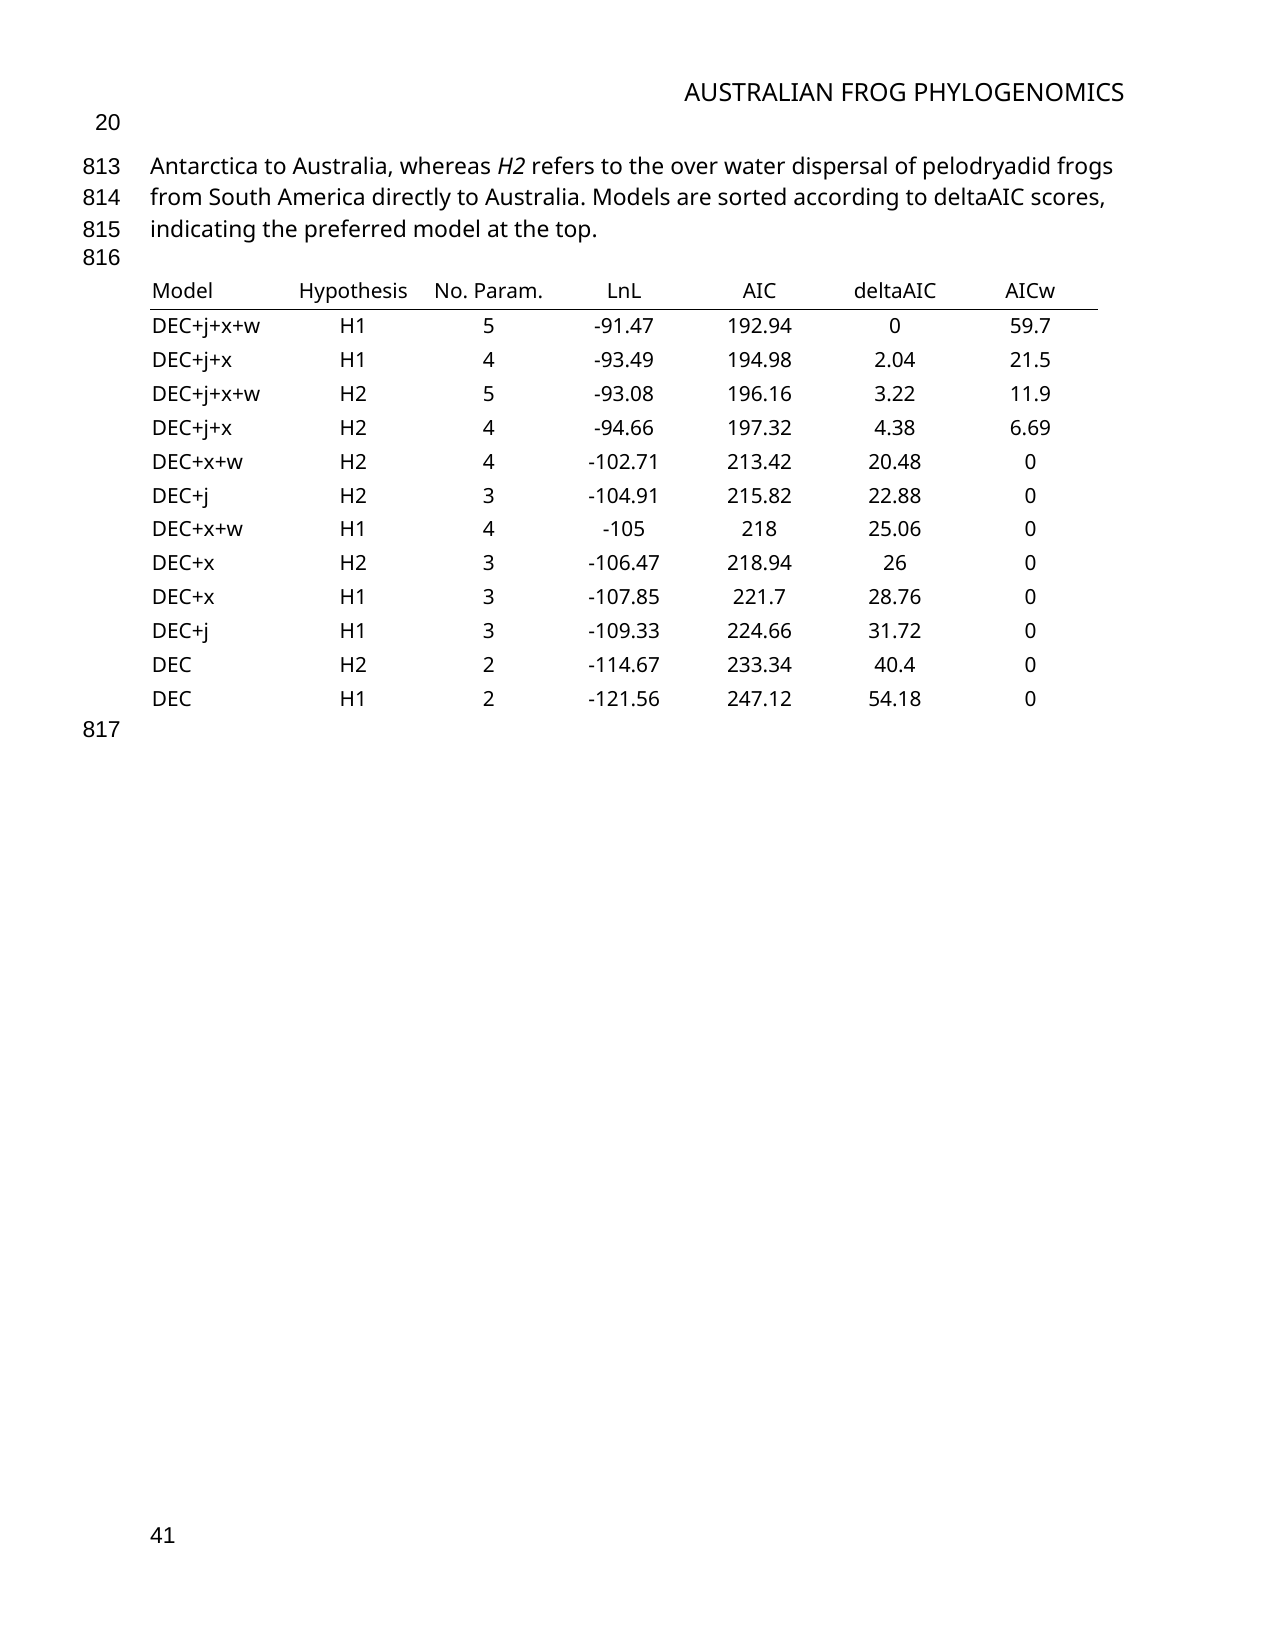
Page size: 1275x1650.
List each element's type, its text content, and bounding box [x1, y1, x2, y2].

table_cell 224.66 [692, 615, 827, 648]
table_cell 22.88 [827, 479, 962, 513]
table_cell -105 [556, 513, 692, 547]
table_cell -107.85 [556, 581, 692, 614]
table_cell 4.38 [827, 411, 962, 445]
table_header AICw [963, 275, 1098, 309]
table_cell 25.06 [827, 513, 962, 547]
table_cell -93.49 [556, 344, 692, 378]
table_cell 213.42 [692, 445, 827, 479]
table_cell 11.9 [963, 378, 1098, 411]
table_cell 4 [421, 513, 556, 547]
table_cell DEC+x [150, 547, 285, 581]
table_cell DEC+j [150, 479, 285, 513]
table_cell DEC+j [150, 615, 285, 648]
table_cell H2 [285, 445, 421, 479]
table_cell -121.56 [556, 682, 692, 716]
table_cell 31.72 [827, 615, 962, 648]
table_cell DEC+x+w [150, 513, 285, 547]
table_cell DEC [150, 649, 285, 682]
table_header No. Param. [421, 275, 556, 309]
table_header AIC [692, 275, 827, 309]
table_cell -114.67 [556, 649, 692, 682]
table_cell H2 [285, 378, 421, 411]
table_cell 3 [421, 547, 556, 581]
table_cell 21.5 [963, 344, 1098, 378]
table_cell 221.7 [692, 581, 827, 614]
table_cell H2 [285, 649, 421, 682]
table_cell 5 [421, 378, 556, 411]
table_cell 3 [421, 479, 556, 513]
table_cell H2 [285, 411, 421, 445]
table_cell 218 [692, 513, 827, 547]
table_cell 0 [827, 310, 962, 344]
table_cell 4 [421, 411, 556, 445]
table_cell H1 [285, 615, 421, 648]
table_header Hypothesis [285, 275, 421, 309]
table_cell 2.04 [827, 344, 962, 378]
table_cell -102.71 [556, 445, 692, 479]
table_cell 194.98 [692, 344, 827, 378]
table_cell 3 [421, 581, 556, 614]
table_cell 4 [421, 445, 556, 479]
table_cell 0 [963, 649, 1098, 682]
table_cell -109.33 [556, 615, 692, 648]
table_cell 28.76 [827, 581, 962, 614]
table_cell H1 [285, 344, 421, 378]
table_header Model [150, 275, 285, 309]
table_cell DEC+j+x [150, 411, 285, 445]
table_cell DEC [150, 682, 285, 716]
table_cell DEC+x [150, 581, 285, 614]
table_cell DEC+j+x+w [150, 378, 285, 411]
table_cell -93.08 [556, 378, 692, 411]
table_cell H1 [285, 310, 421, 344]
table_cell 0 [963, 479, 1098, 513]
table_cell 20.48 [827, 445, 962, 479]
table_cell 0 [963, 445, 1098, 479]
table_cell 233.34 [692, 649, 827, 682]
table_cell 197.32 [692, 411, 827, 445]
table_cell 196.16 [692, 378, 827, 411]
table_cell 59.7 [963, 310, 1098, 344]
table_cell 0 [963, 615, 1098, 648]
table_cell 247.12 [692, 682, 827, 716]
table_cell H1 [285, 581, 421, 614]
table_cell H1 [285, 513, 421, 547]
table_cell -104.91 [556, 479, 692, 513]
table_cell DEC+x+w [150, 445, 285, 479]
table_cell 4 [421, 344, 556, 378]
table_cell DEC+j+x [150, 344, 285, 378]
table_cell H2 [285, 547, 421, 581]
table_cell H1 [285, 682, 421, 716]
table_header LnL [556, 275, 692, 309]
table_cell 3 [421, 615, 556, 648]
table_cell DEC+j+x+w [150, 310, 285, 344]
table_cell 0 [963, 581, 1098, 614]
table_cell 0 [963, 682, 1098, 716]
table_cell 192.94 [692, 310, 827, 344]
table_cell 54.18 [827, 682, 962, 716]
table_cell 3.22 [827, 378, 962, 411]
table_cell -91.47 [556, 310, 692, 344]
table_cell 2 [421, 649, 556, 682]
table_cell 218.94 [692, 547, 827, 581]
table_cell 6.69 [963, 411, 1098, 445]
table_cell 5 [421, 310, 556, 344]
table_cell 40.4 [827, 649, 962, 682]
table_header deltaAIC [827, 275, 962, 309]
table_cell -94.66 [556, 411, 692, 445]
table_cell 2 [421, 682, 556, 716]
table_cell 26 [827, 547, 962, 581]
table_cell -106.47 [556, 547, 692, 581]
table_cell 0 [963, 513, 1098, 547]
table_cell 0 [963, 547, 1098, 581]
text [150, 150, 1125, 244]
table_cell H2 [285, 479, 421, 513]
table_cell 215.82 [692, 479, 827, 513]
